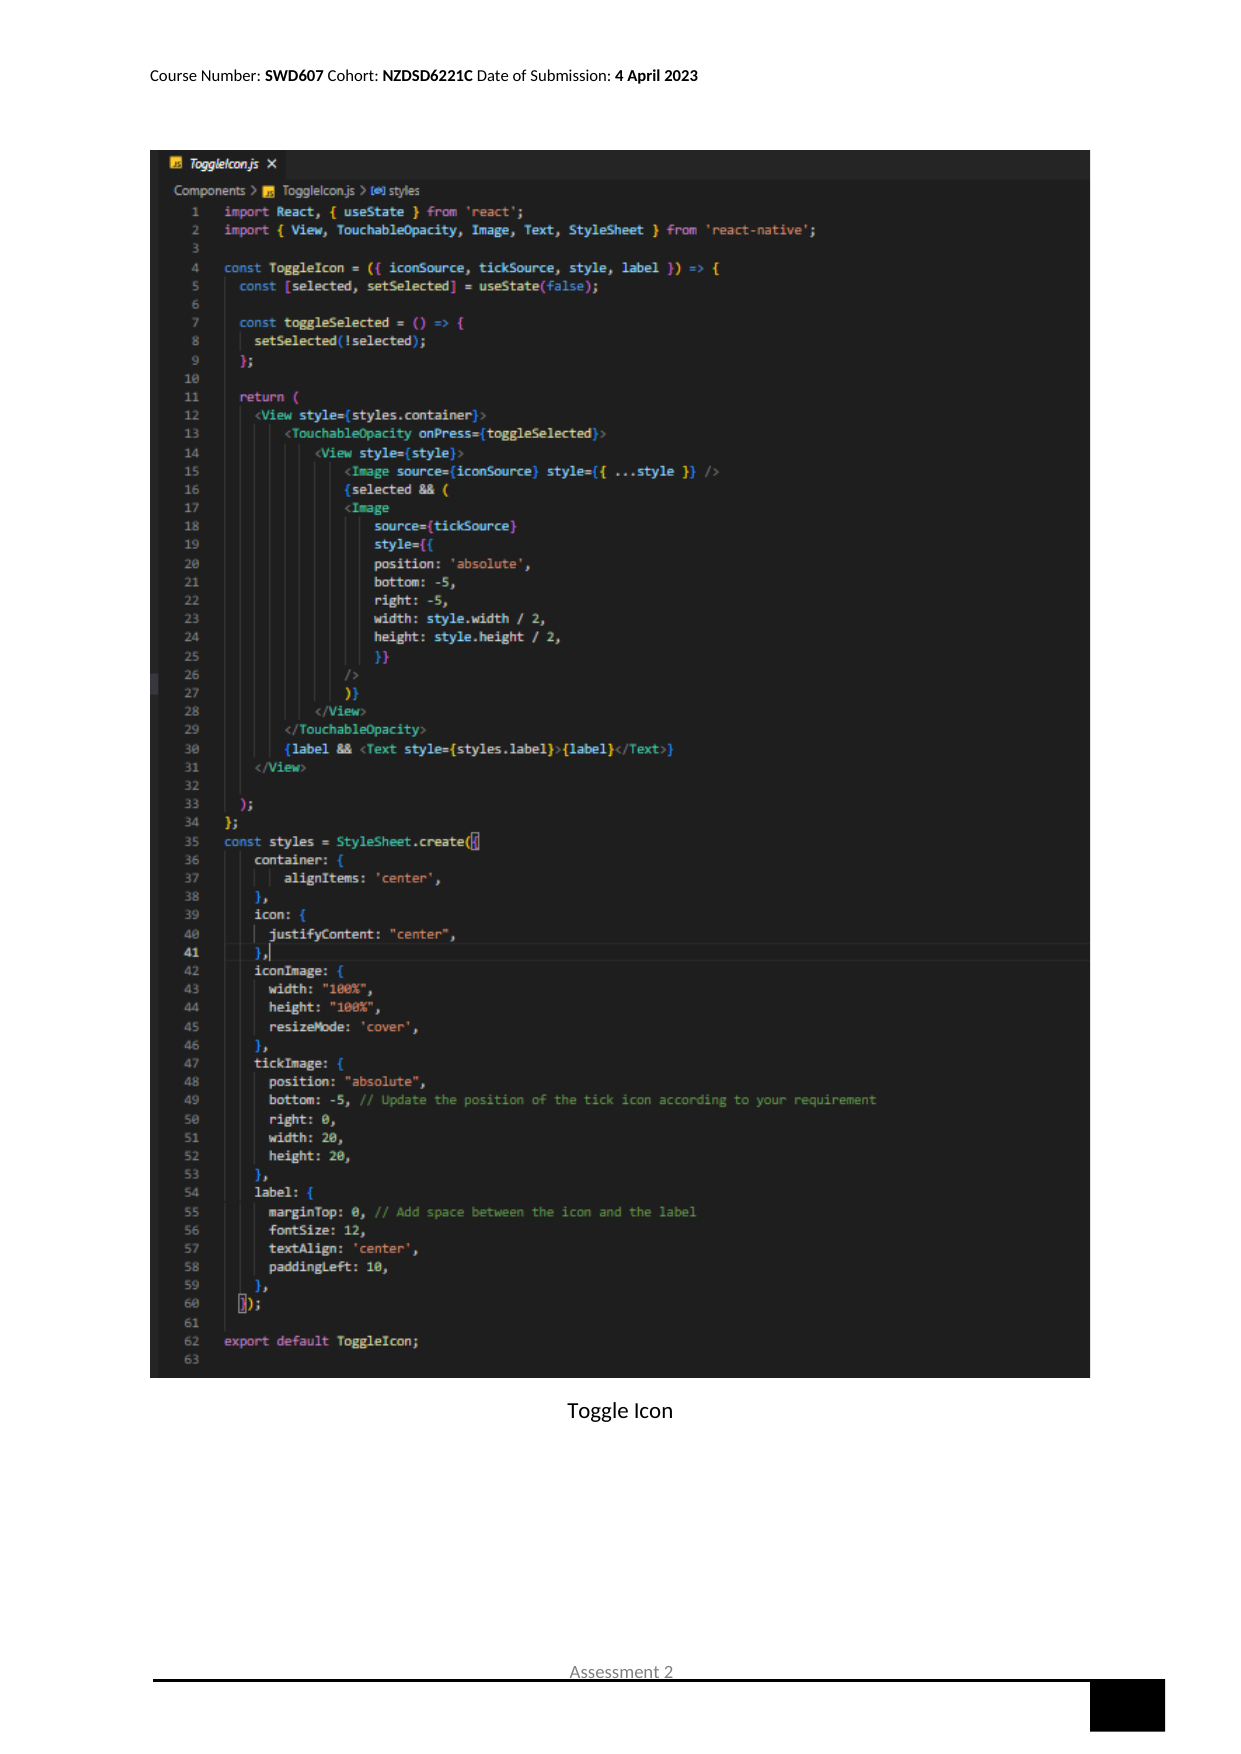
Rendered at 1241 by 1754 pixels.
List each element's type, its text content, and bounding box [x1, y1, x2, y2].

text Toggle Icon [150, 1396, 1090, 1424]
picture [150, 150, 1091, 1378]
